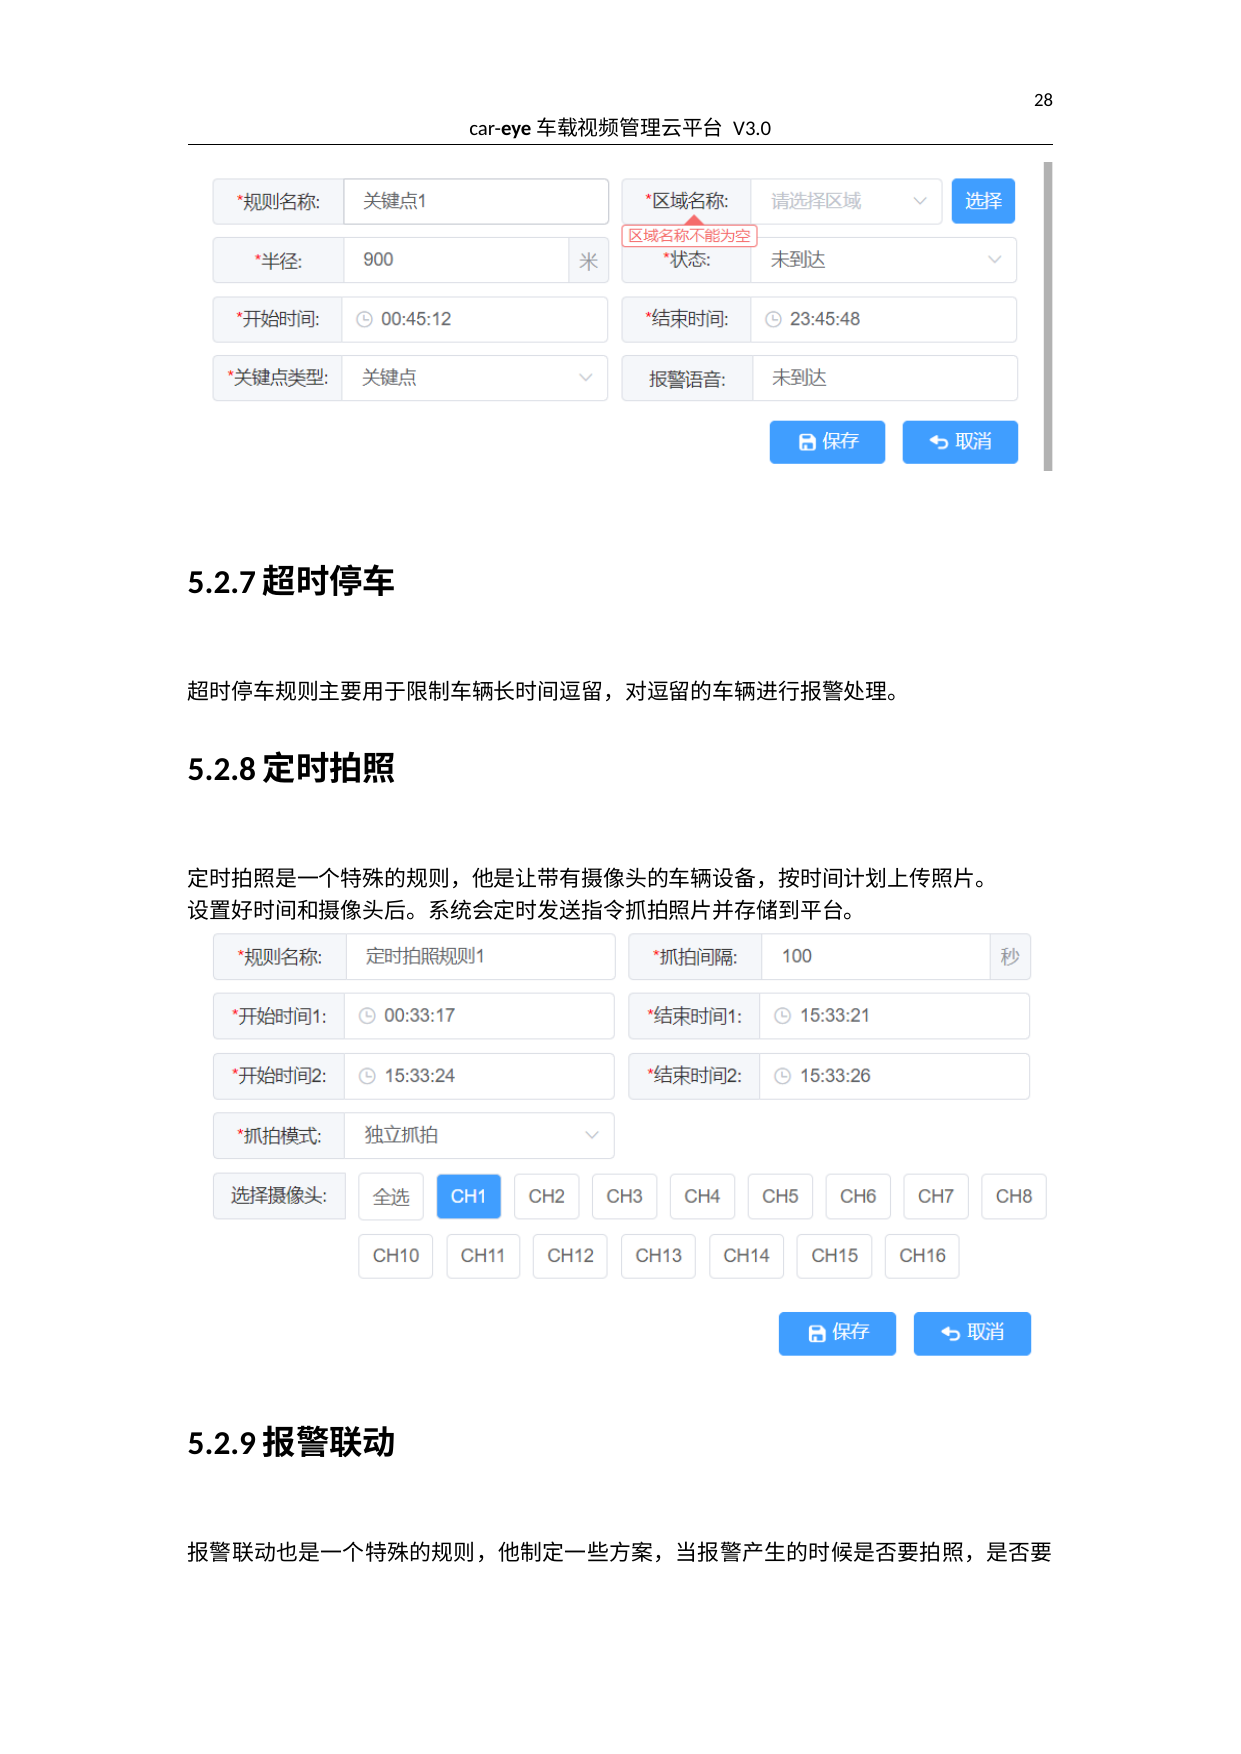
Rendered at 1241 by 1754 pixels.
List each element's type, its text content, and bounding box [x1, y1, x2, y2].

subtitle 报警联动 [187, 1408, 1053, 1473]
picture [187, 925, 1052, 1363]
text 设置好时间和摄像头后。系统会定时发送指令抓拍照片并存储到平台。 [187, 893, 1053, 926]
subtitle 超时停车 [187, 547, 1053, 612]
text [187, 1535, 1053, 1567]
text 超时停车规则主要用于限制车辆长时间逗留，对逗留的车辆进行报警处理。 [187, 674, 1053, 706]
picture [187, 162, 1053, 471]
subtitle 定时拍照 [187, 733, 1053, 798]
text 定时拍照是一个特殊的规则，他是让带有摄像头的车辆设备，按时间计划上传照片。 [187, 861, 1053, 893]
